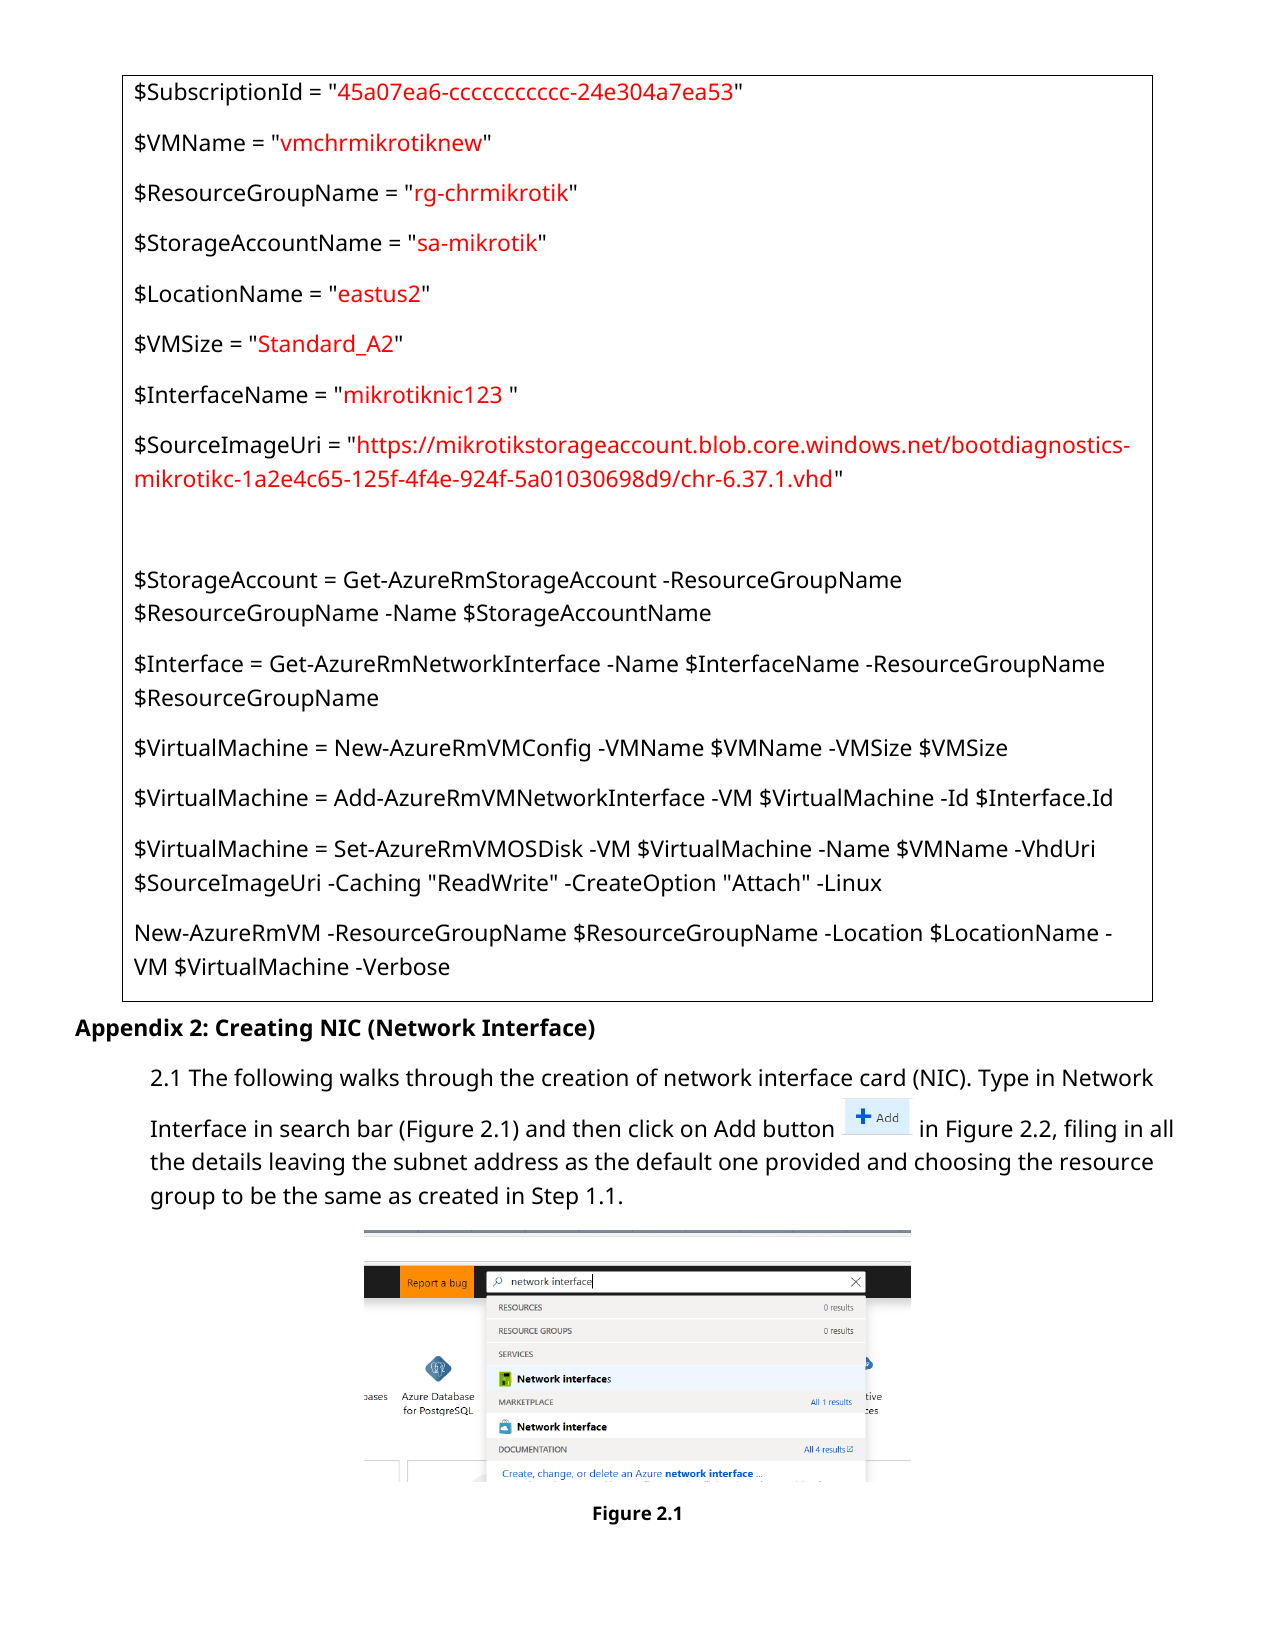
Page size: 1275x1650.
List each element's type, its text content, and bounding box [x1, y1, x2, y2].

picture [841, 1095, 913, 1137]
text Appendix 2: Creating NIC (Network Interface) [75, 95, 1200, 1043]
text Figure 2.1 [75, 1501, 1200, 1526]
picture [364, 1230, 911, 1482]
text 2.1 The following walks through the creation of network interface card (NIC). Type in Network Interface in search bar (Figure 2.1) and then click on Add button in Figure 2.2, filing in all the details leaving the subnet address as the default one provided and choosing the resource group to be the same as created in Step 1.1. [150, 1062, 1200, 1211]
table_header $SubscriptionId = "45a07ea6-ccccccccccc-24e304a7ea53" $VMName = "vmchrmikrotiknew" $ResourceGroupName = "rg-chrmikrotik" $StorageAccountName = "sa-mikrotik" $LocationName = "eastus2" $VMSize = "Standard_A2" $InterfaceName = "mikrotiknic123 " $SourceImageUri = "https://mikrotikstorageaccount.blob.core.windows.net/bootdiagnostics-mikrotikc-1a2e4c65-125f-4f4e-924f-5a01030698d9/chr-6.37.1.vhd" $StorageAccount = Get-AzureRmStorageAccount -ResourceGroupName $ResourceGroupName -Name $StorageAccountName $Interface = Get-AzureRmNetworkInterface -Name $InterfaceName -ResourceGroupName $ResourceGroupName $VirtualMachine = New-AzureRmVMConfig -VMName $VMName -VMSize $VMSize $VirtualMachine = Add-AzureRmVMNetworkInterface -VM $VirtualMachine -Id $Interface.Id $VirtualMachine = Set-AzureRmVMOSDisk -VM $VirtualMachine -Name $VMName -VhdUri $SourceImageUri -Caching "ReadWrite" -CreateOption "Attach" -Linux New-AzureRmVM -ResourceGroupName $ResourceGroupName -Location $LocationName -VM $VirtualMachine -Verbose [123, 76, 1152, 1001]
